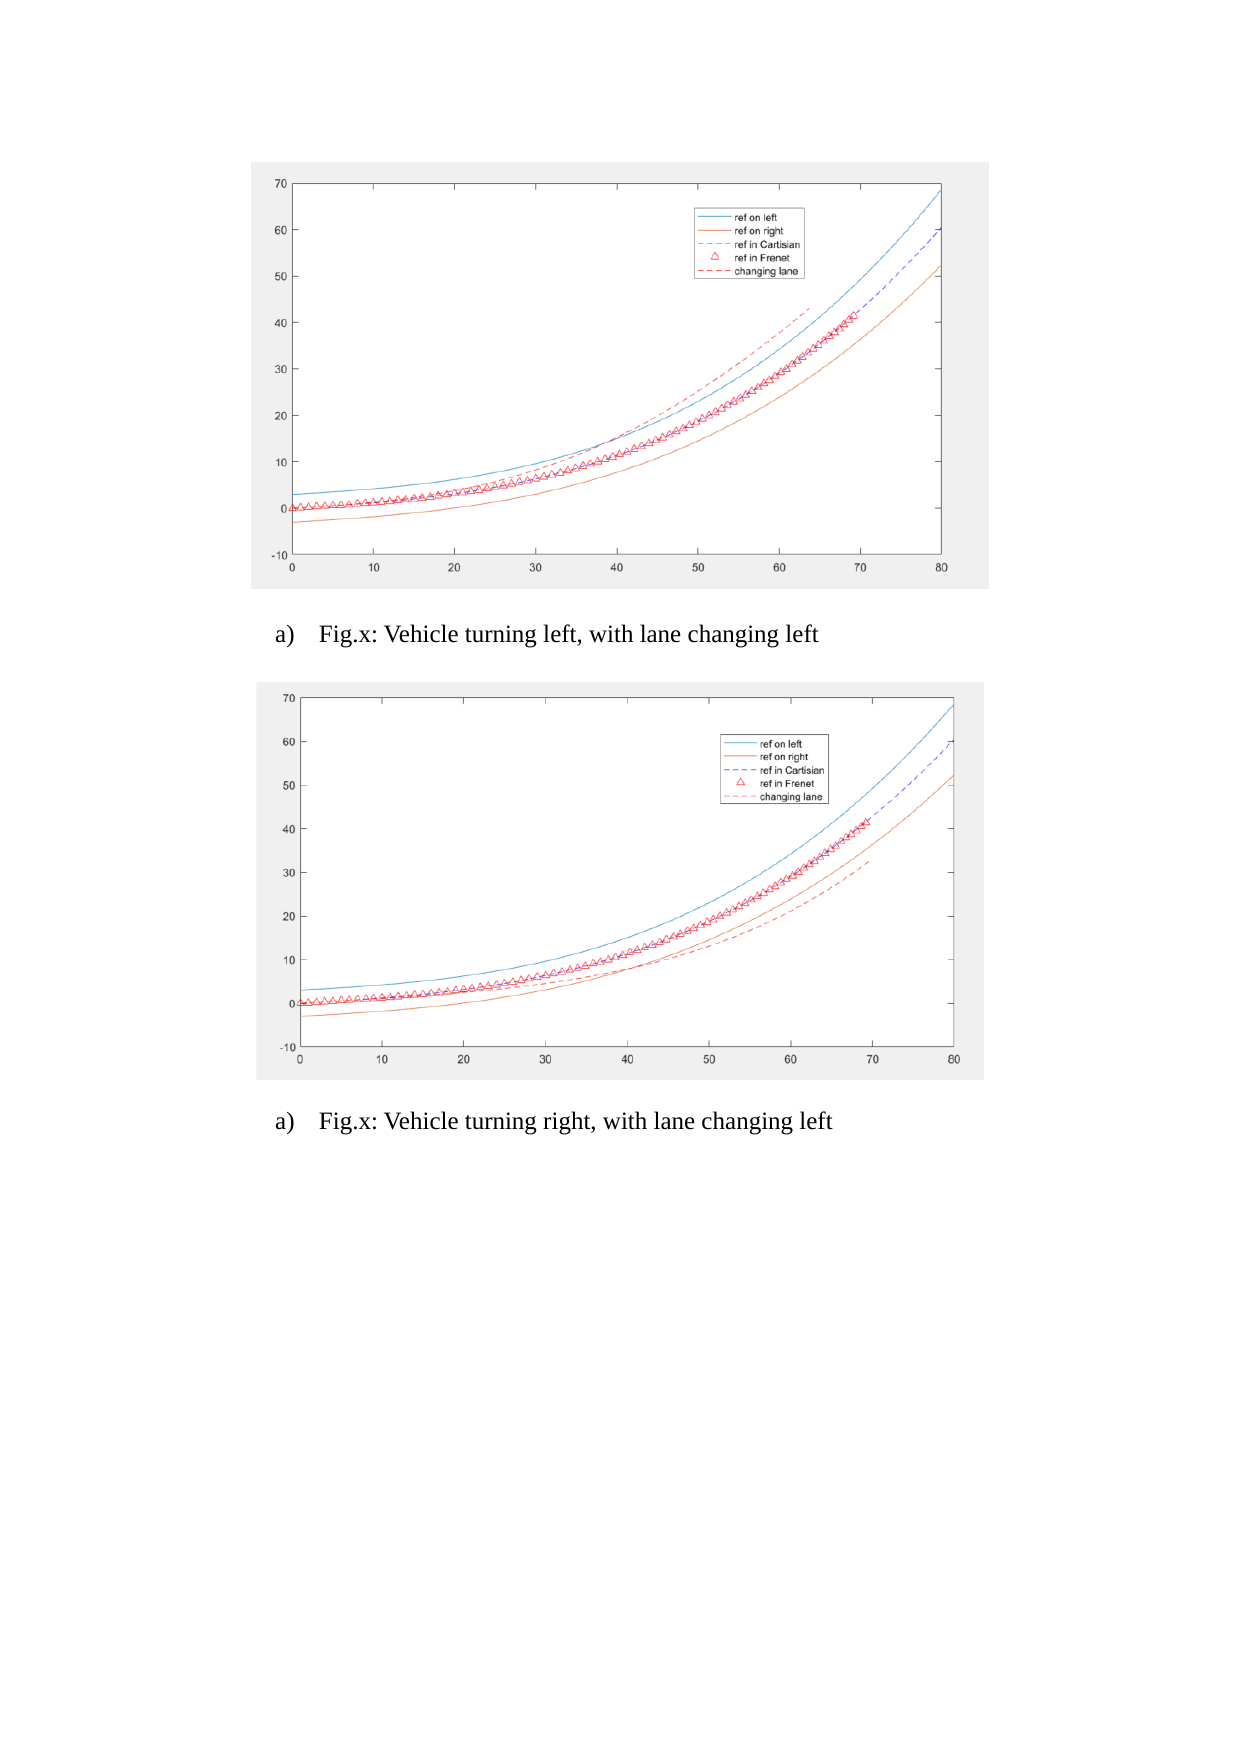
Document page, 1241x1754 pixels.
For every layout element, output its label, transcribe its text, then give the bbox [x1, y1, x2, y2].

list Fig.x: Vehicle turning left, with lane changing left [275, 617, 1053, 649]
picture [256, 682, 984, 1080]
picture [251, 162, 989, 589]
list Fig.x: Vehicle turning right, with lane changing left [275, 1104, 1053, 1137]
